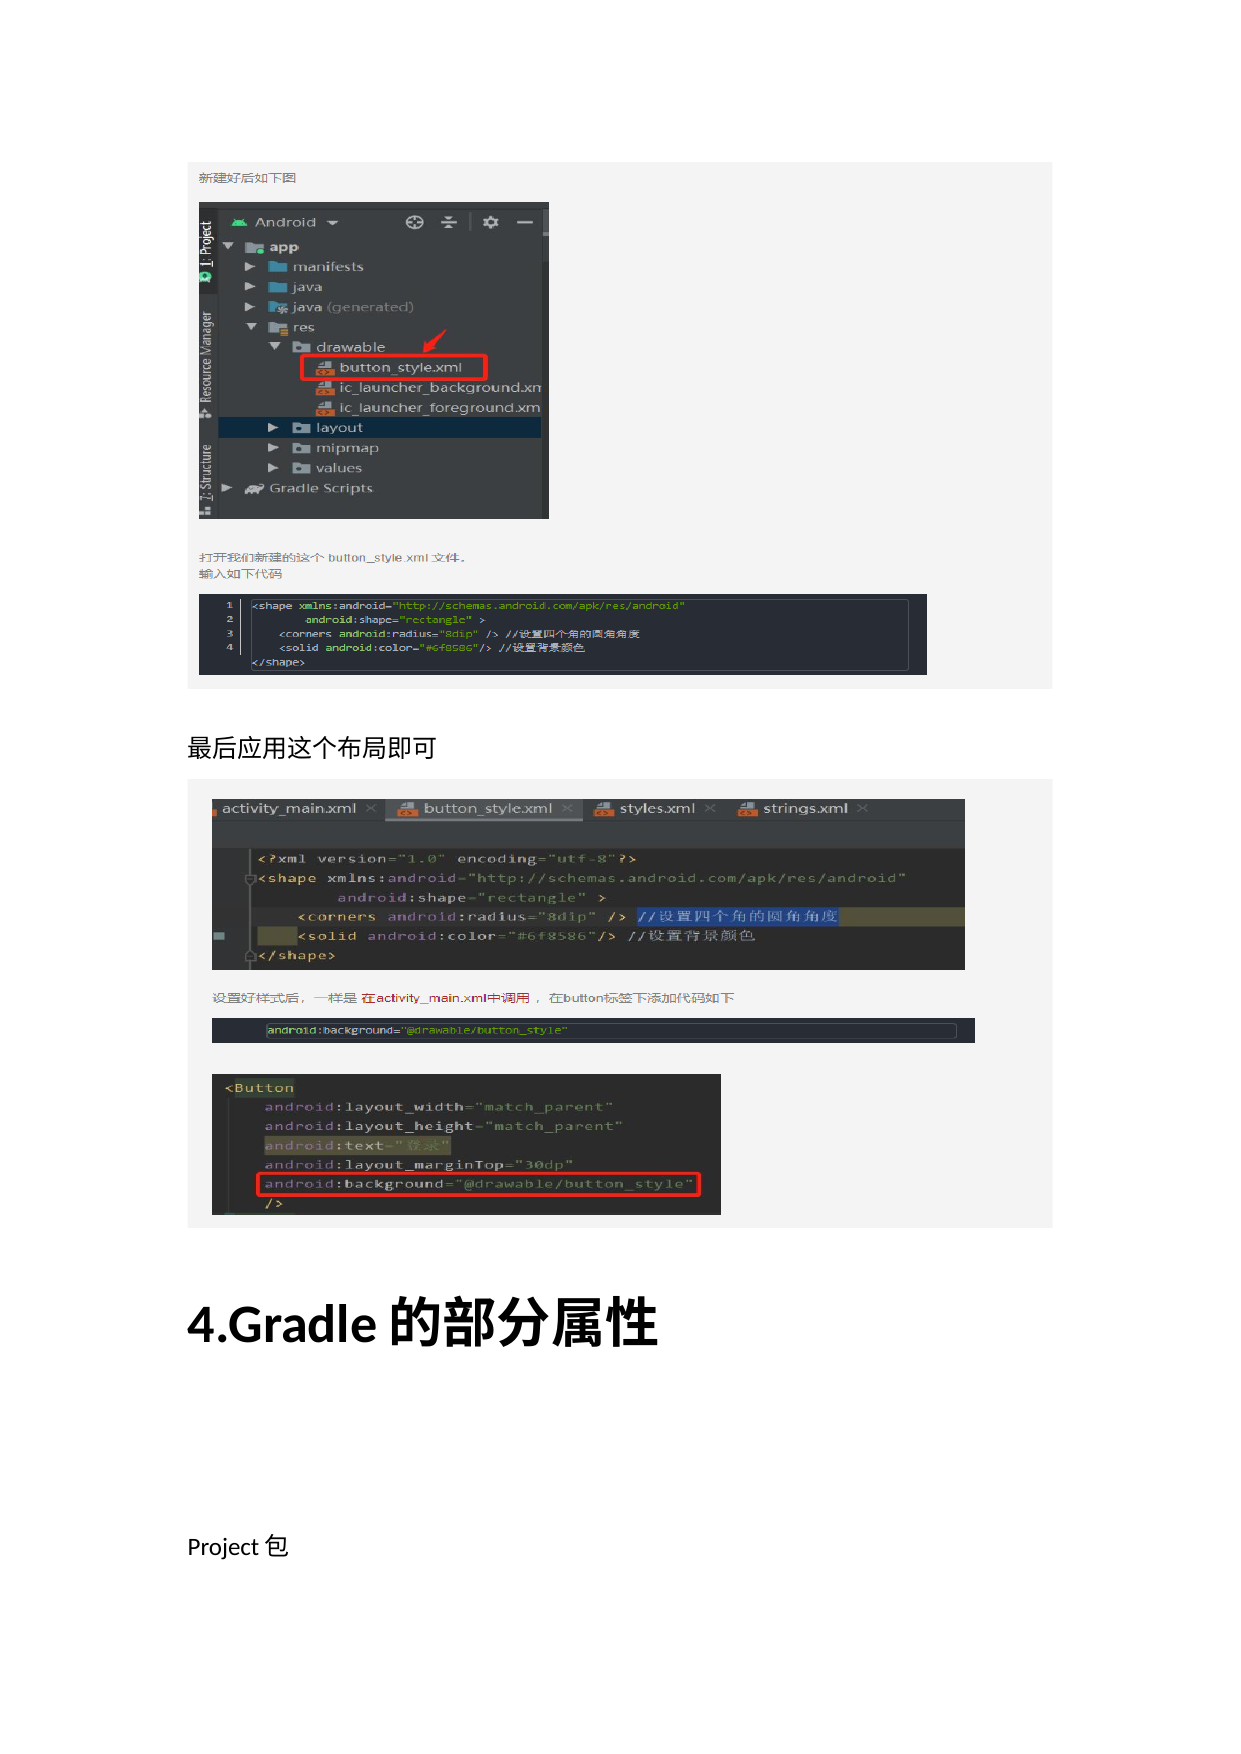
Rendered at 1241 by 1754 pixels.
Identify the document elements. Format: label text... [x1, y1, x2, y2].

text Project包 [187, 1512, 1053, 1577]
picture [187, 162, 1053, 689]
picture [187, 779, 1053, 1228]
subtitle 4.Gradle的部分属性 [187, 1270, 1053, 1367]
text 最后应用这个布局即可 [187, 714, 1053, 779]
